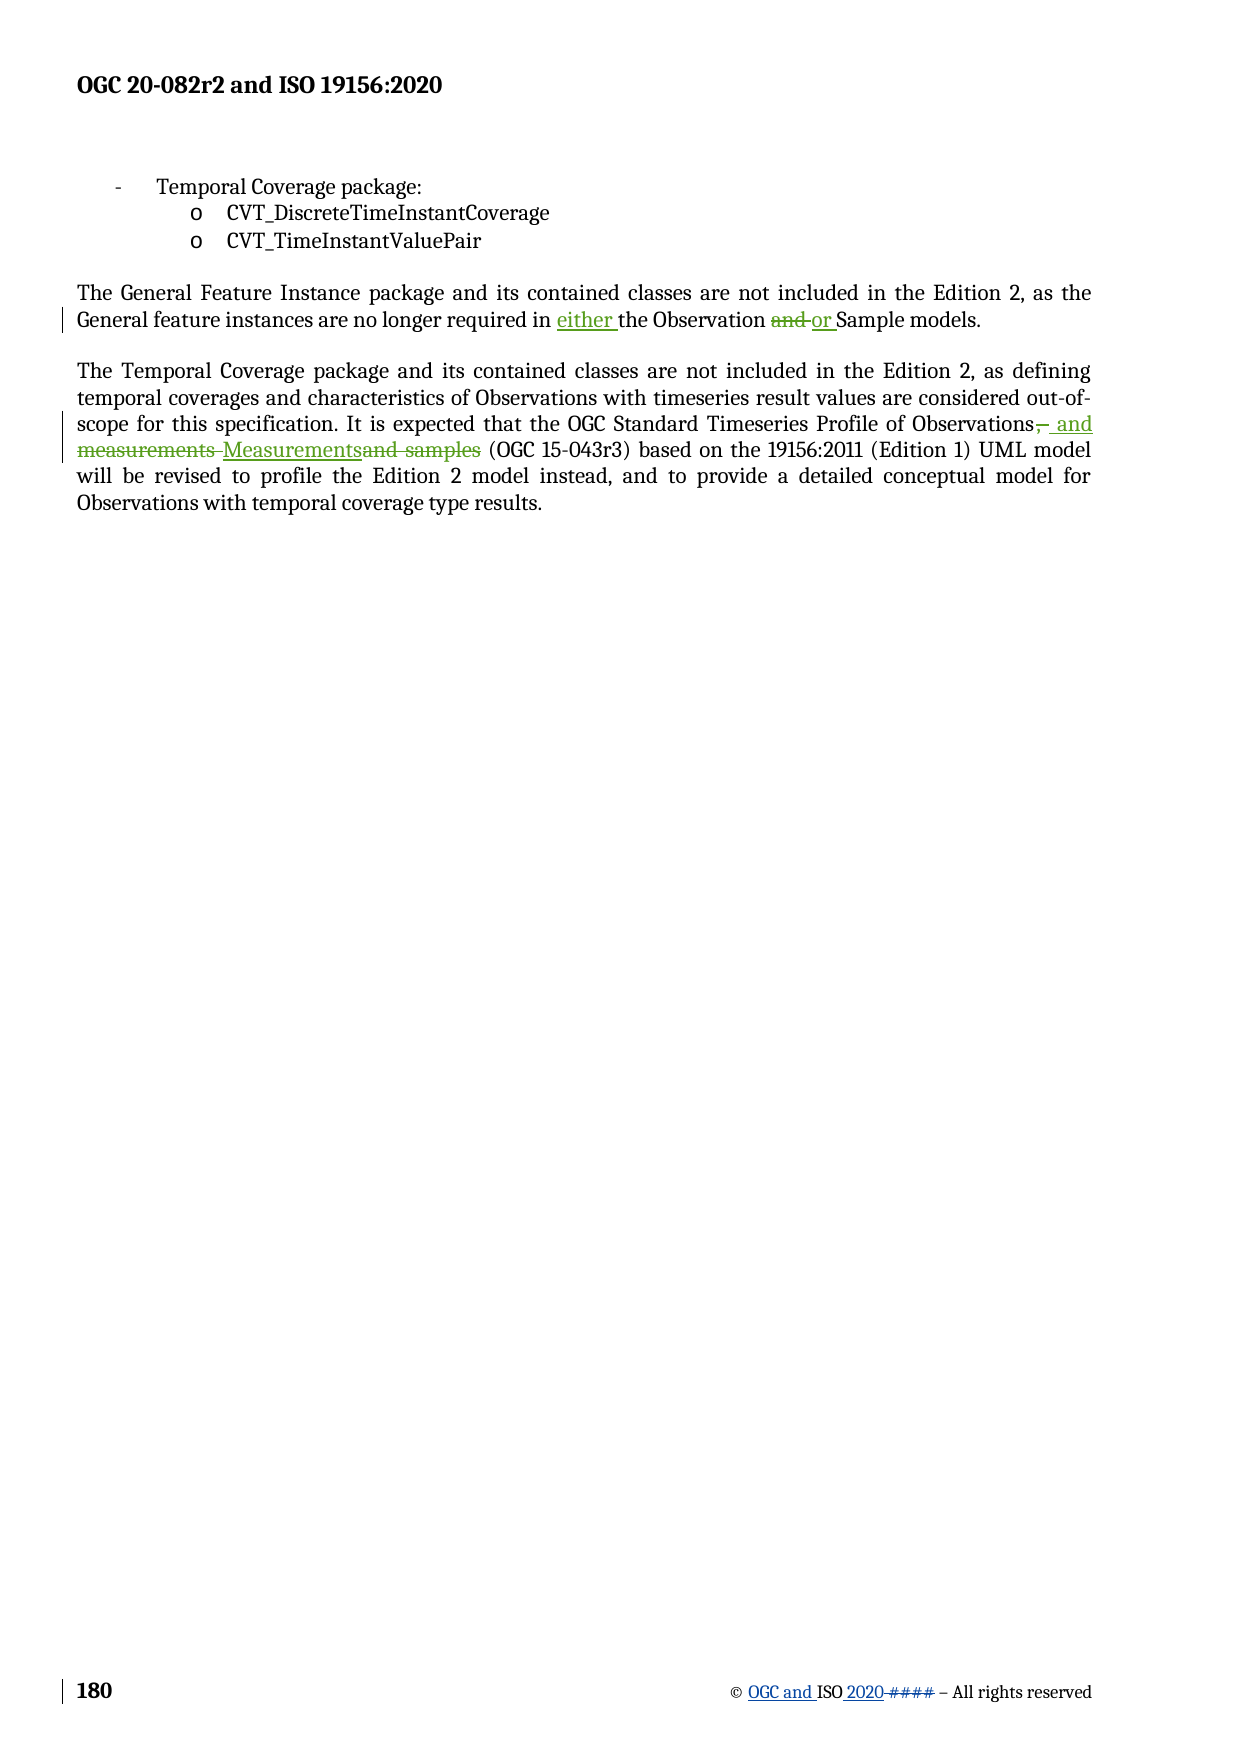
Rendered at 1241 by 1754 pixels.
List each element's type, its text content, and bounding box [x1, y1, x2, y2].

text The General Feature Instance package and its contained classes are not included in the Edition 2, as the General feature instances are no longer required in the Observation Sample models. [77, 280, 1092, 333]
list CVT_DiscreteTimeInstantCoverage [189, 200, 1092, 228]
text The Temporal Coverage package and its contained classes are not included in the Edition 2, as defining temporal coverages and characteristics of Observations with timeseries result values are considered out-of-scope for this specification. It is expected that the OGC Standard Timeseries Profile of Observations (OGC 15-043r3) based on the 19156:2011 (Edition 1) UML model will be revised to profile the Edition 2 model instead, and to provide a detailed conceptual model for Observations with temporal coverage type results. [77, 358, 1092, 516]
list Temporal Coverage package: [114, 174, 1092, 200]
list CVT_TimeInstantValuePair [189, 228, 1092, 255]
